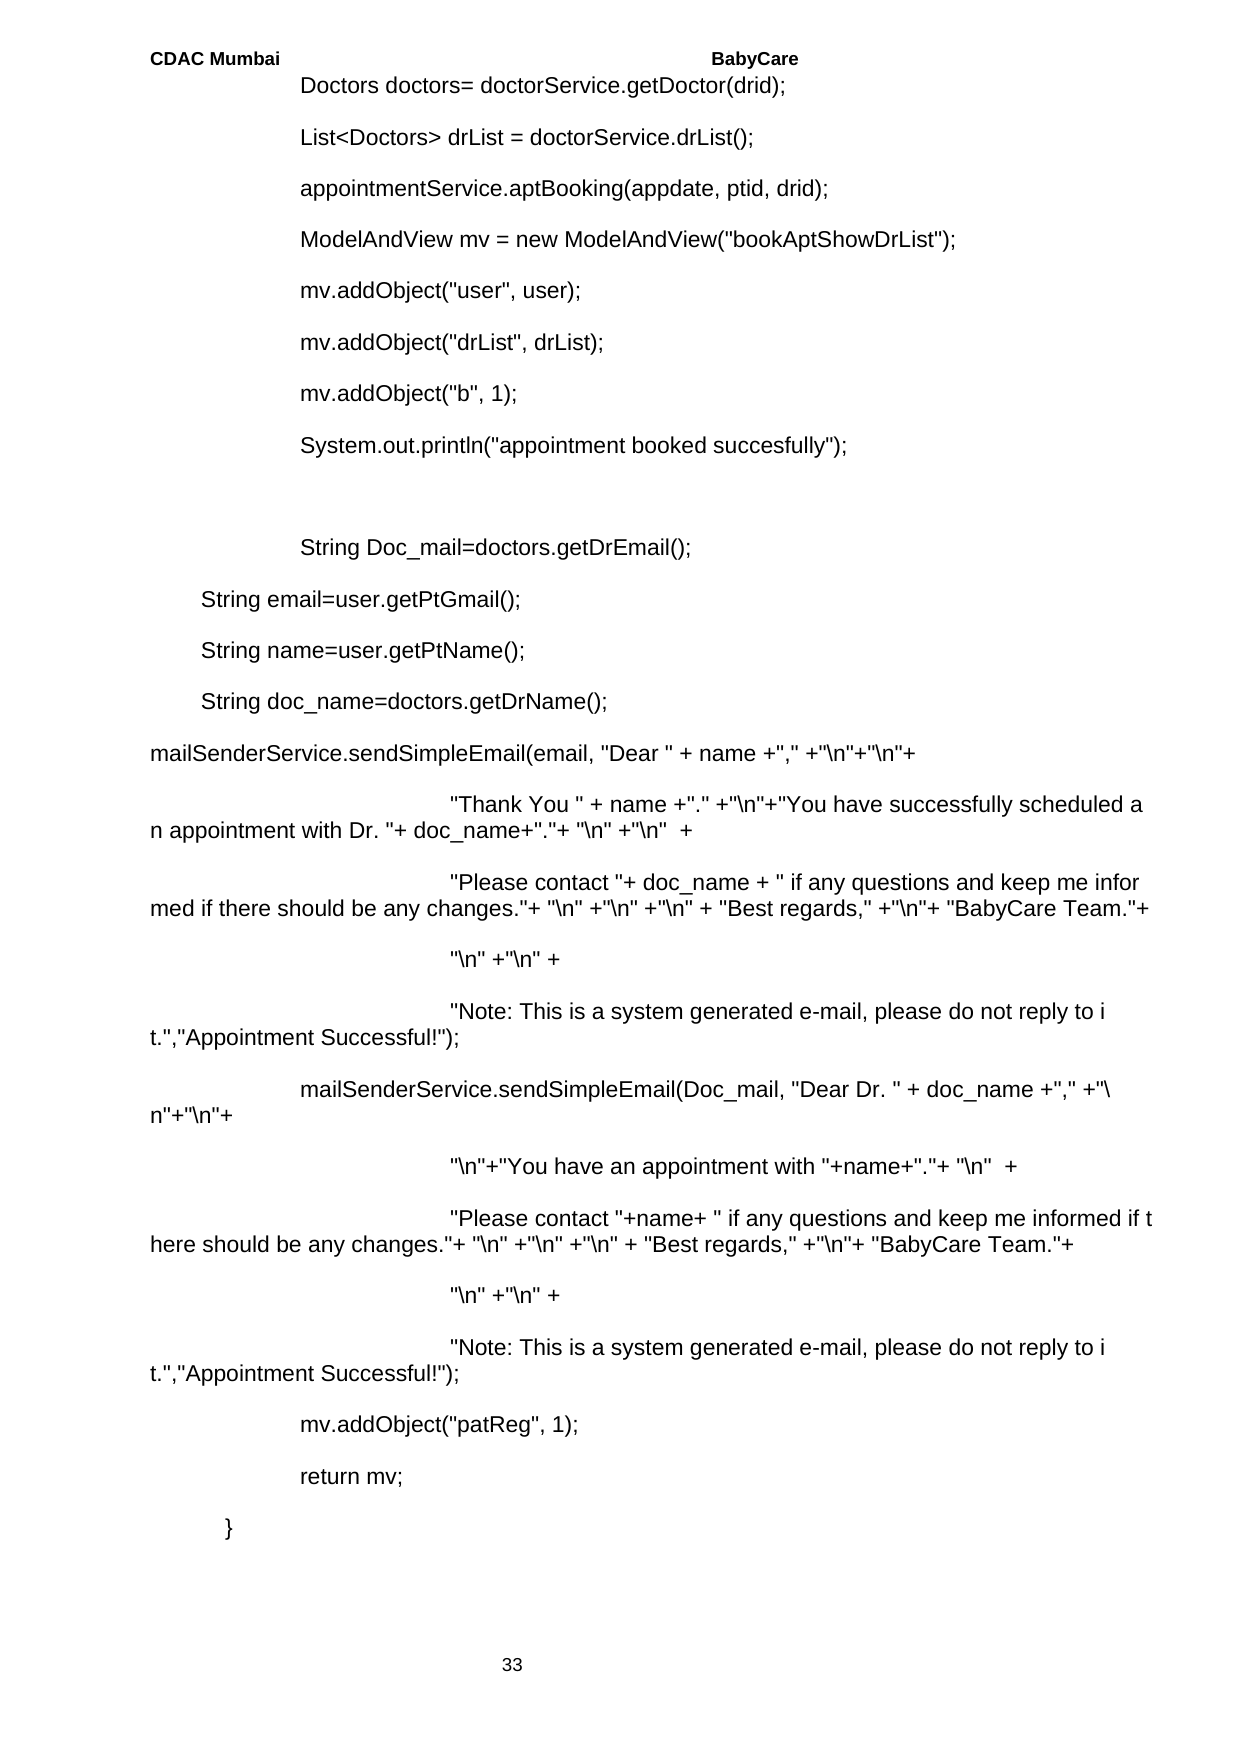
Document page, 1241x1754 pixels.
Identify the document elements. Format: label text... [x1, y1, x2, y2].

text mv.addObject("patReg", 1); [150, 1411, 1153, 1438]
text "Note: This is a system generated e-mail, please do not reply to it.","Appointment Successful!"); [150, 1334, 1153, 1386]
text ModelAndView mv = new ModelAndView("bookAptShowDrList"); [150, 226, 1153, 252]
text mailSenderService.sendSimpleEmail(Doc_mail, "Dear Dr. " + doc_name +"," +"\n"+"\n"+ [150, 1076, 1153, 1128]
text mailSenderService.sendSimpleEmail(email, "Dear " + name +"," +"\n"+"\n"+ [150, 740, 1153, 766]
text "Please contact "+ doc_name + " if any questions and keep me informed if there should be any changes."+ "\n" +"\n" +"\n" + "Best regards," +"\n"+ "BabyCare Team."+ [150, 869, 1153, 921]
text String name=user.getPtName(); [150, 637, 1153, 663]
text System.out.println("appointment booked succesfully"); [150, 432, 1153, 458]
text appointmentService.aptBooking(appdate, ptid, drid); [150, 175, 1153, 201]
text "\n"+"You have an appointment with "+name+"."+ "\n" + [150, 1153, 1153, 1179]
text "\n" +"\n" + [150, 1282, 1153, 1309]
text List<Doctors> drList = doctorService.drList(); [150, 123, 1153, 150]
text "Note: This is a system generated e-mail, please do not reply to it.","Appointment Successful!"); [150, 998, 1153, 1051]
text return mv; [150, 1463, 1153, 1489]
text Doctors doctors= doctorService.getDoctor(drid); [150, 72, 1153, 98]
text "Thank You " + name +"." +"\n"+"You have successfully scheduled an appointment with Dr. "+ doc_name+"."+ "\n" +"\n" + [150, 791, 1153, 844]
text } [150, 1514, 1153, 1540]
text String Doc_mail=doctors.getDrEmail(); [150, 534, 1153, 561]
text "Please contact "+name+ " if any questions and keep me informed if there should be any changes."+ "\n" +"\n" +"\n" + "Best regards," +"\n"+ "BabyCare Team."+ [150, 1204, 1153, 1257]
text mv.addObject("drList", drList); [150, 329, 1153, 355]
text mv.addObject("user", user); [150, 277, 1153, 304]
text "\n" +"\n" + [150, 946, 1153, 973]
text mv.addObject("b", 1); [150, 380, 1153, 407]
text String email=user.getPtGmail(); [150, 586, 1153, 612]
text String doc_name=doctors.getDrName(); [150, 688, 1153, 715]
